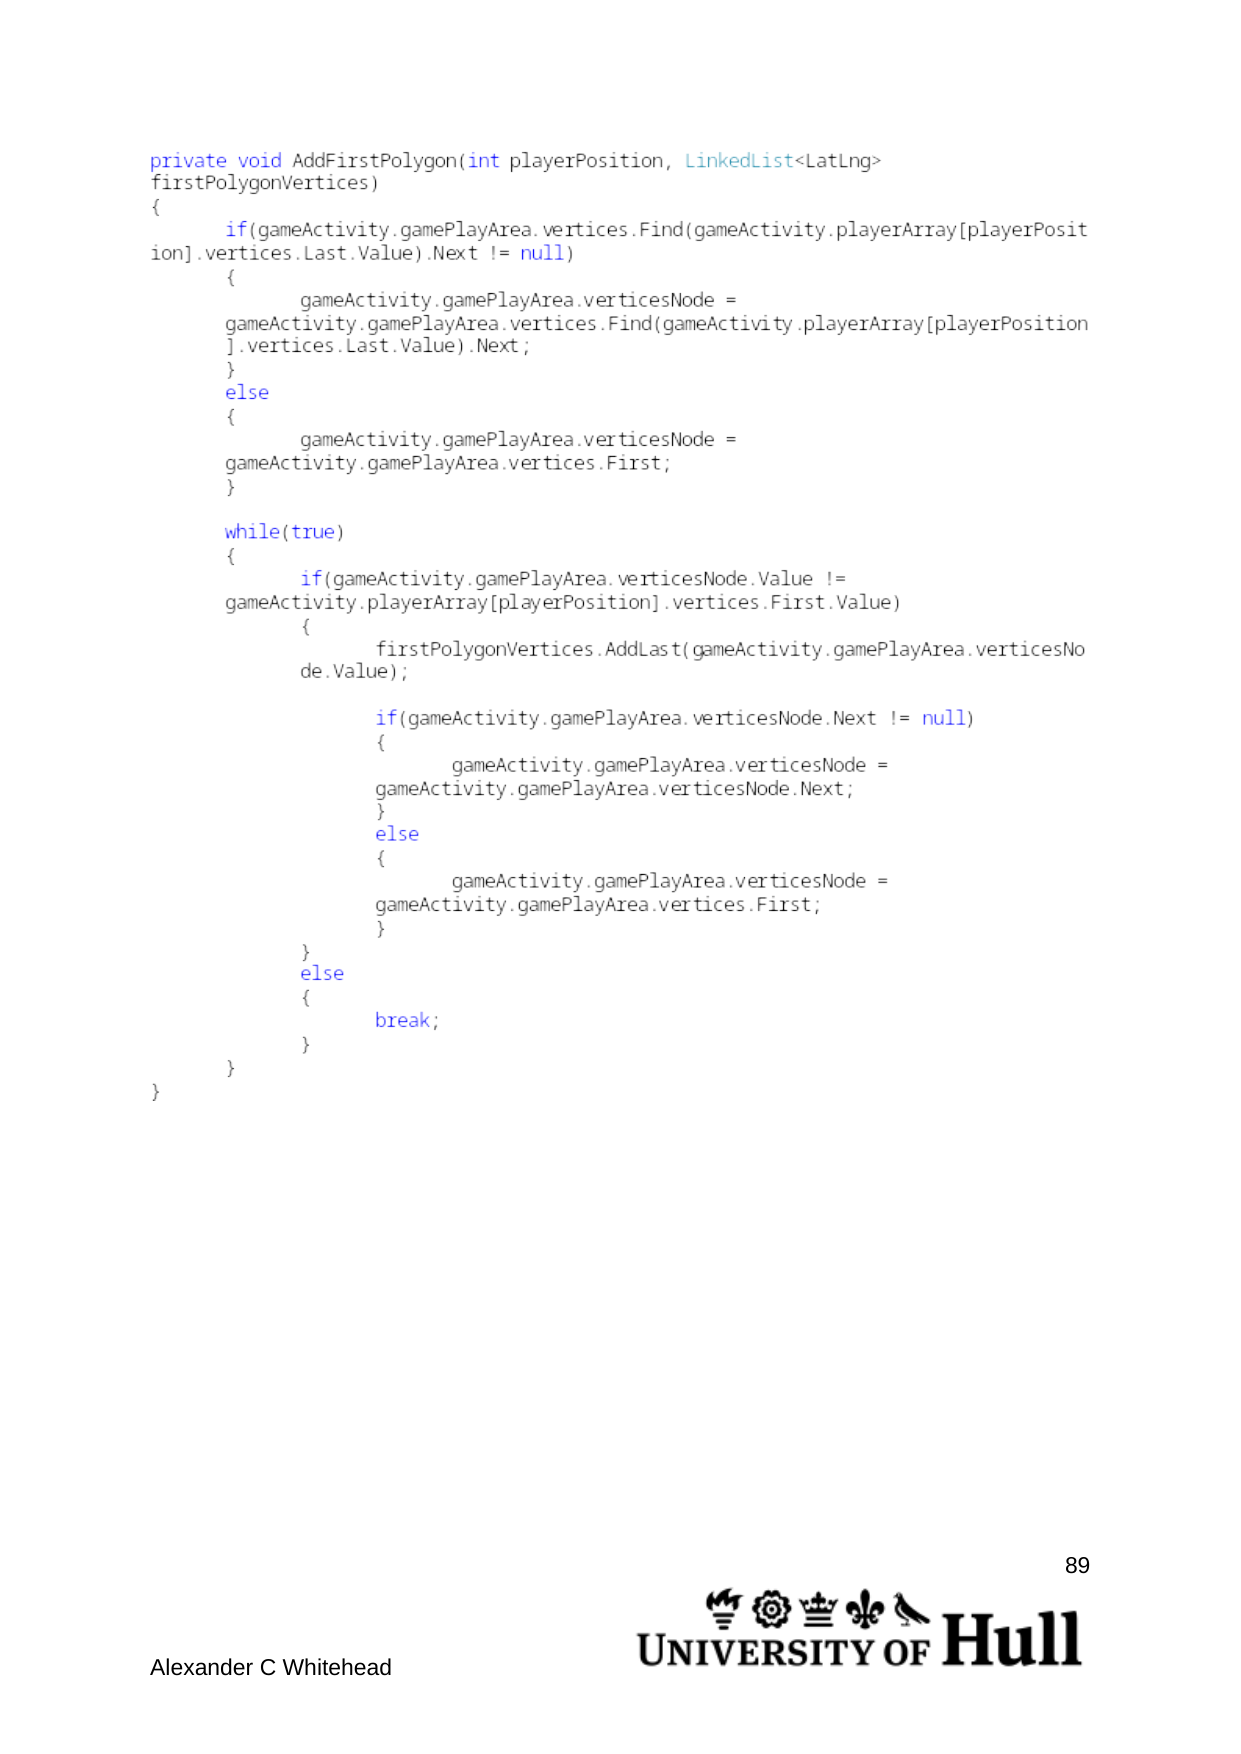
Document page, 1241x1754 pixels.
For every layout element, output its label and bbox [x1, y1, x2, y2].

picture [630, 1578, 1091, 1676]
